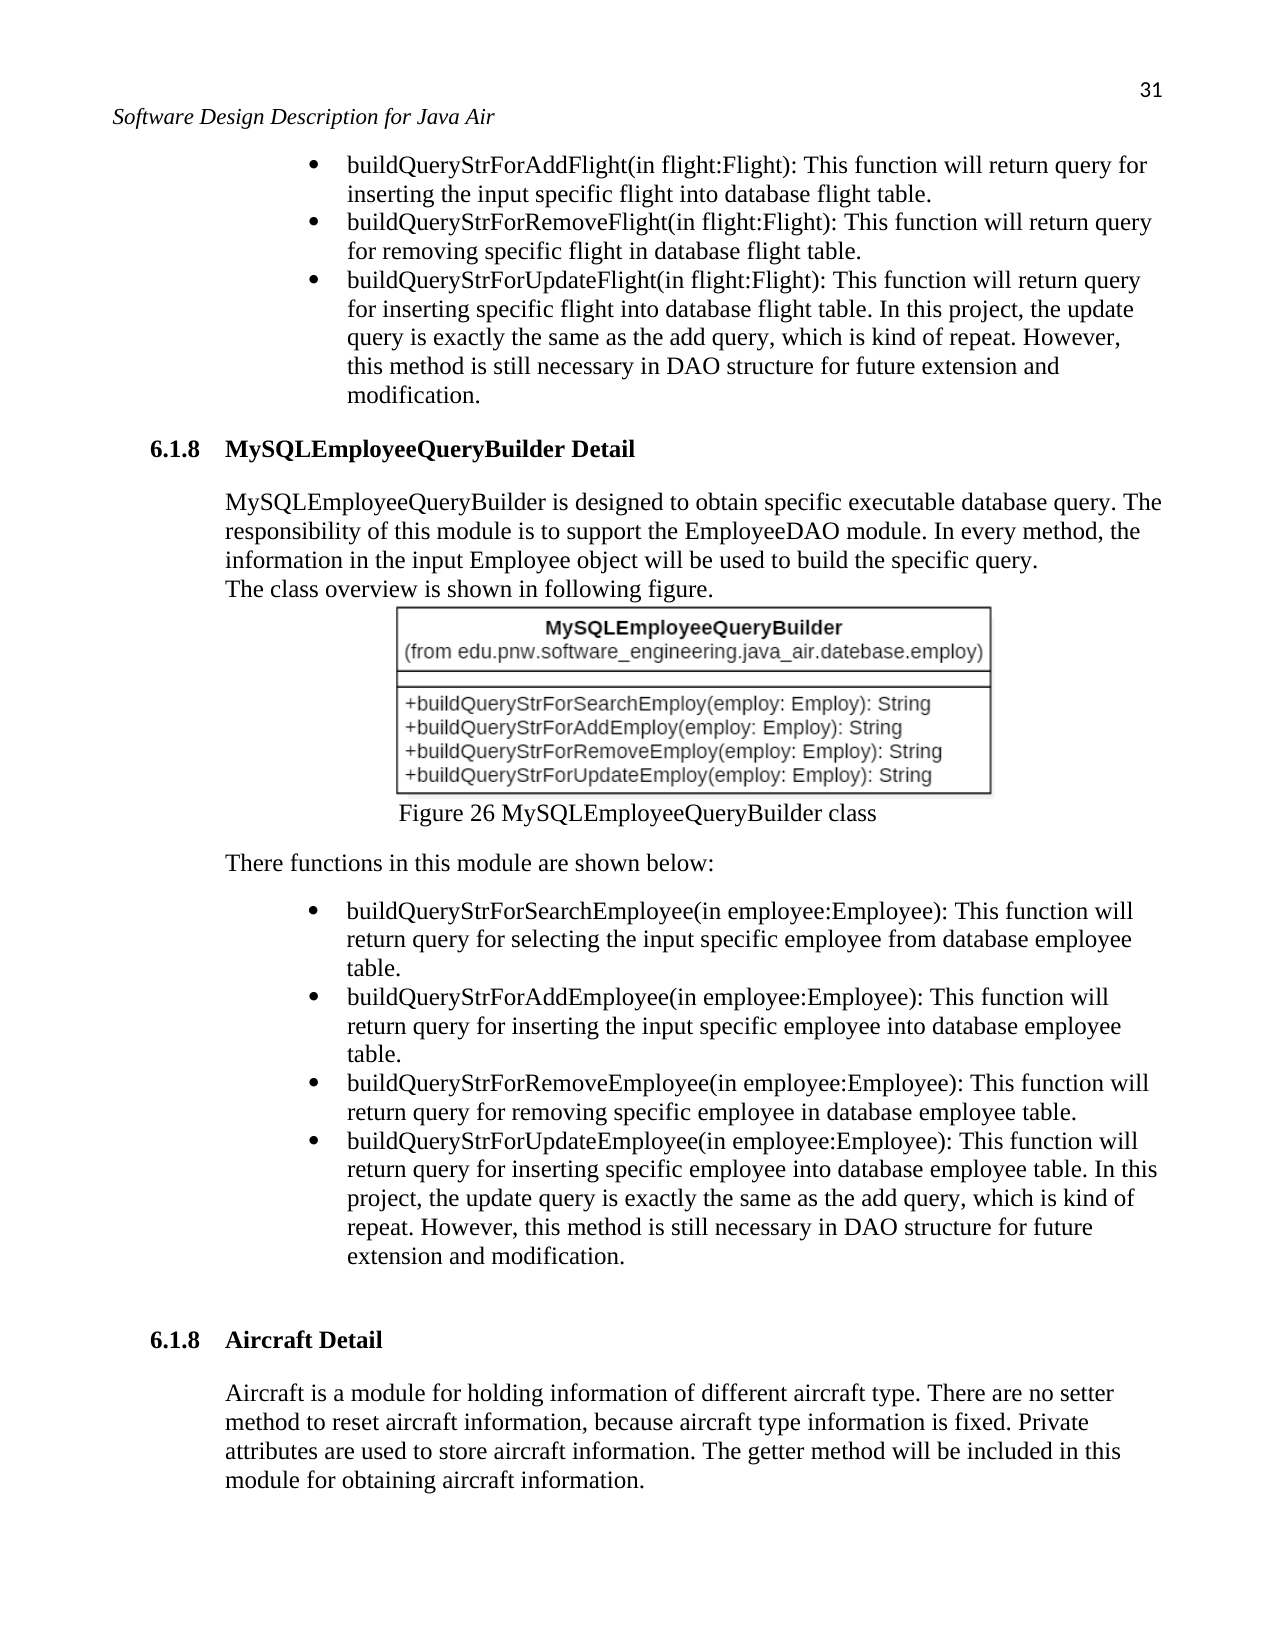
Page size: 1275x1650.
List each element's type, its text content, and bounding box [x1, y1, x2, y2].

text The class overview is shown in following figure. [225, 574, 1162, 602]
list buildQueryStrForUpdateEmployee(in employee:Employee): This function will return query for inserting specific employee into database employee table. In this project, the update query is exactly the same as the add query, which is kind of repeat. However, this method is still necessary in DAO structure for future extension and modification. [309, 1126, 1162, 1269]
list buildQueryStrForUpdateFlight(in flight:Flight): This function will return query for inserting specific flight into database flight table. In this project, the update query is exactly the same as the add query, which is kind of repeat. However, this method is still necessary in DAO structure for future extension and modification. [309, 265, 1162, 409]
picture [393, 604, 995, 799]
subtitle 6.1.8 Aircraft Detail [150, 1325, 1162, 1353]
list buildQueryStrForSearchEmployee(in employee:Employee): This function will return query for selecting the input specific employee from database employee table. [309, 896, 1162, 982]
text There functions in this module are shown below: [225, 848, 1162, 877]
list buildQueryStrForAddEmployee(in employee:Employee): This function will return query for inserting the input specific employee into database employee table. [309, 982, 1162, 1068]
list buildQueryStrForAddFlight(in flight:Flight): This function will return query for inserting the input specific flight into database flight table. [309, 150, 1162, 207]
list buildQueryStrForRemoveFlight(in flight:Flight): This function will return query for removing specific flight in database flight table. [309, 207, 1162, 265]
text Aircraft is a module for holding information of different aircraft type. There are no setter method to reset aircraft information, because aircraft type information is fixed. Private attributes are used to store aircraft information. The getter method will be included in this module for obtaining aircraft information. [225, 1378, 1162, 1493]
text MySQLEmployeeQueryBuilder is designed to obtain specific executable database query. The responsibility of this module is to support the EmployeeDAO module. In every method, the information in the input Employee object will be used to build the specific query. [225, 487, 1162, 574]
list buildQueryStrForRemoveEmployee(in employee:Employee): This function will return query for removing specific employee in database employee table. [309, 1068, 1162, 1126]
subtitle 6.1.8 MySQLEmployeeQueryBuilder Detail [150, 434, 1162, 462]
